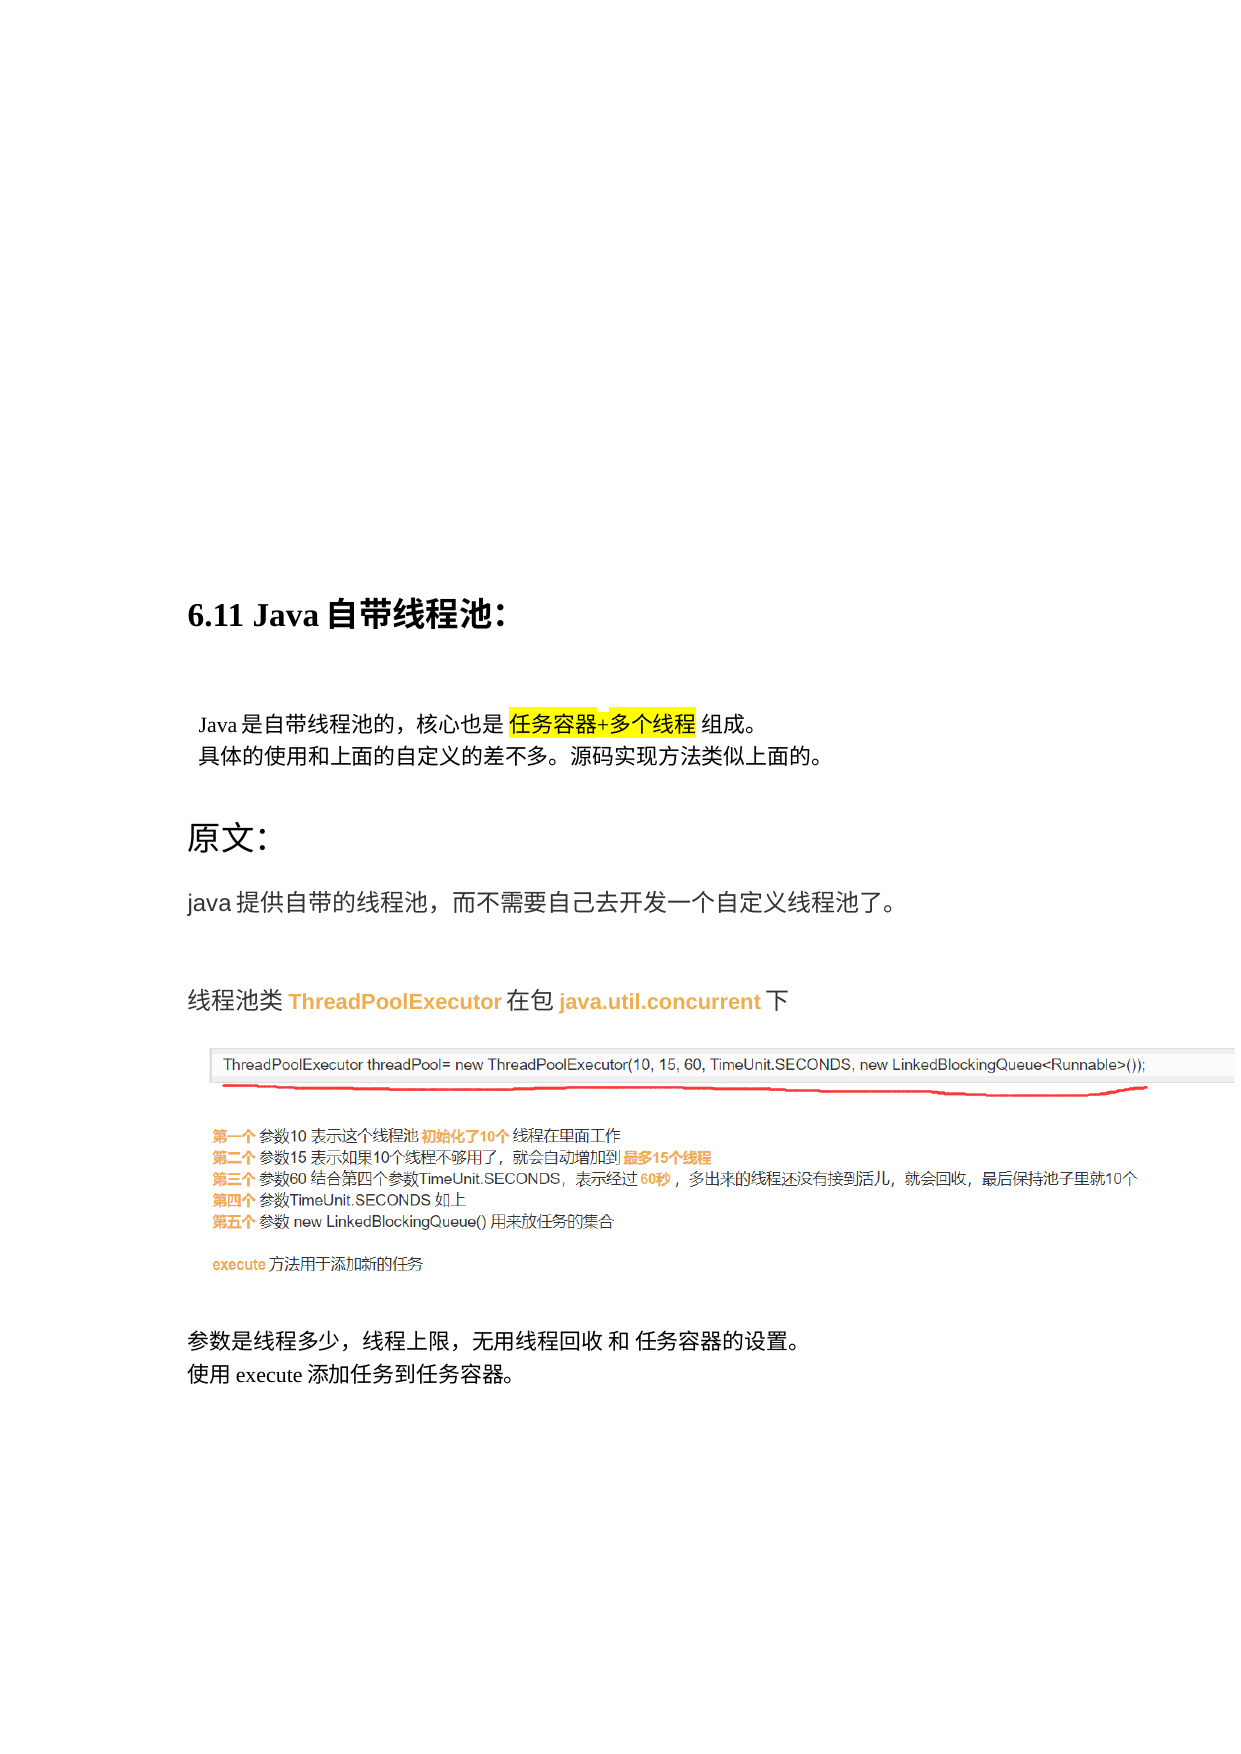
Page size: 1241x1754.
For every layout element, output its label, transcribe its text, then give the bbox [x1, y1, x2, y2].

text 具体的使用和上面的自定义的差不多。源码实现方法类似上面的。 [187, 739, 1053, 771]
text 参数是线程多少，线程上限，无用线程回收 和 任务容器的设置。 [187, 1324, 1053, 1356]
text java提供自带的线程池，而不需要自己去开发一个自定义线程池了。 线程池类ThreadPoolExecutor在包java.util.concurrent下 [187, 869, 1053, 1031]
text 使用execute添加任务到任务容器。 [187, 1356, 1053, 1389]
text Java是自带线程池的，核心也是 任务容器+多个线程 组成。 [187, 706, 1053, 739]
subtitle 6.11 Java自带线程池： [187, 579, 1053, 644]
text 原文： [187, 804, 1053, 869]
picture [187, 1031, 1235, 1284]
